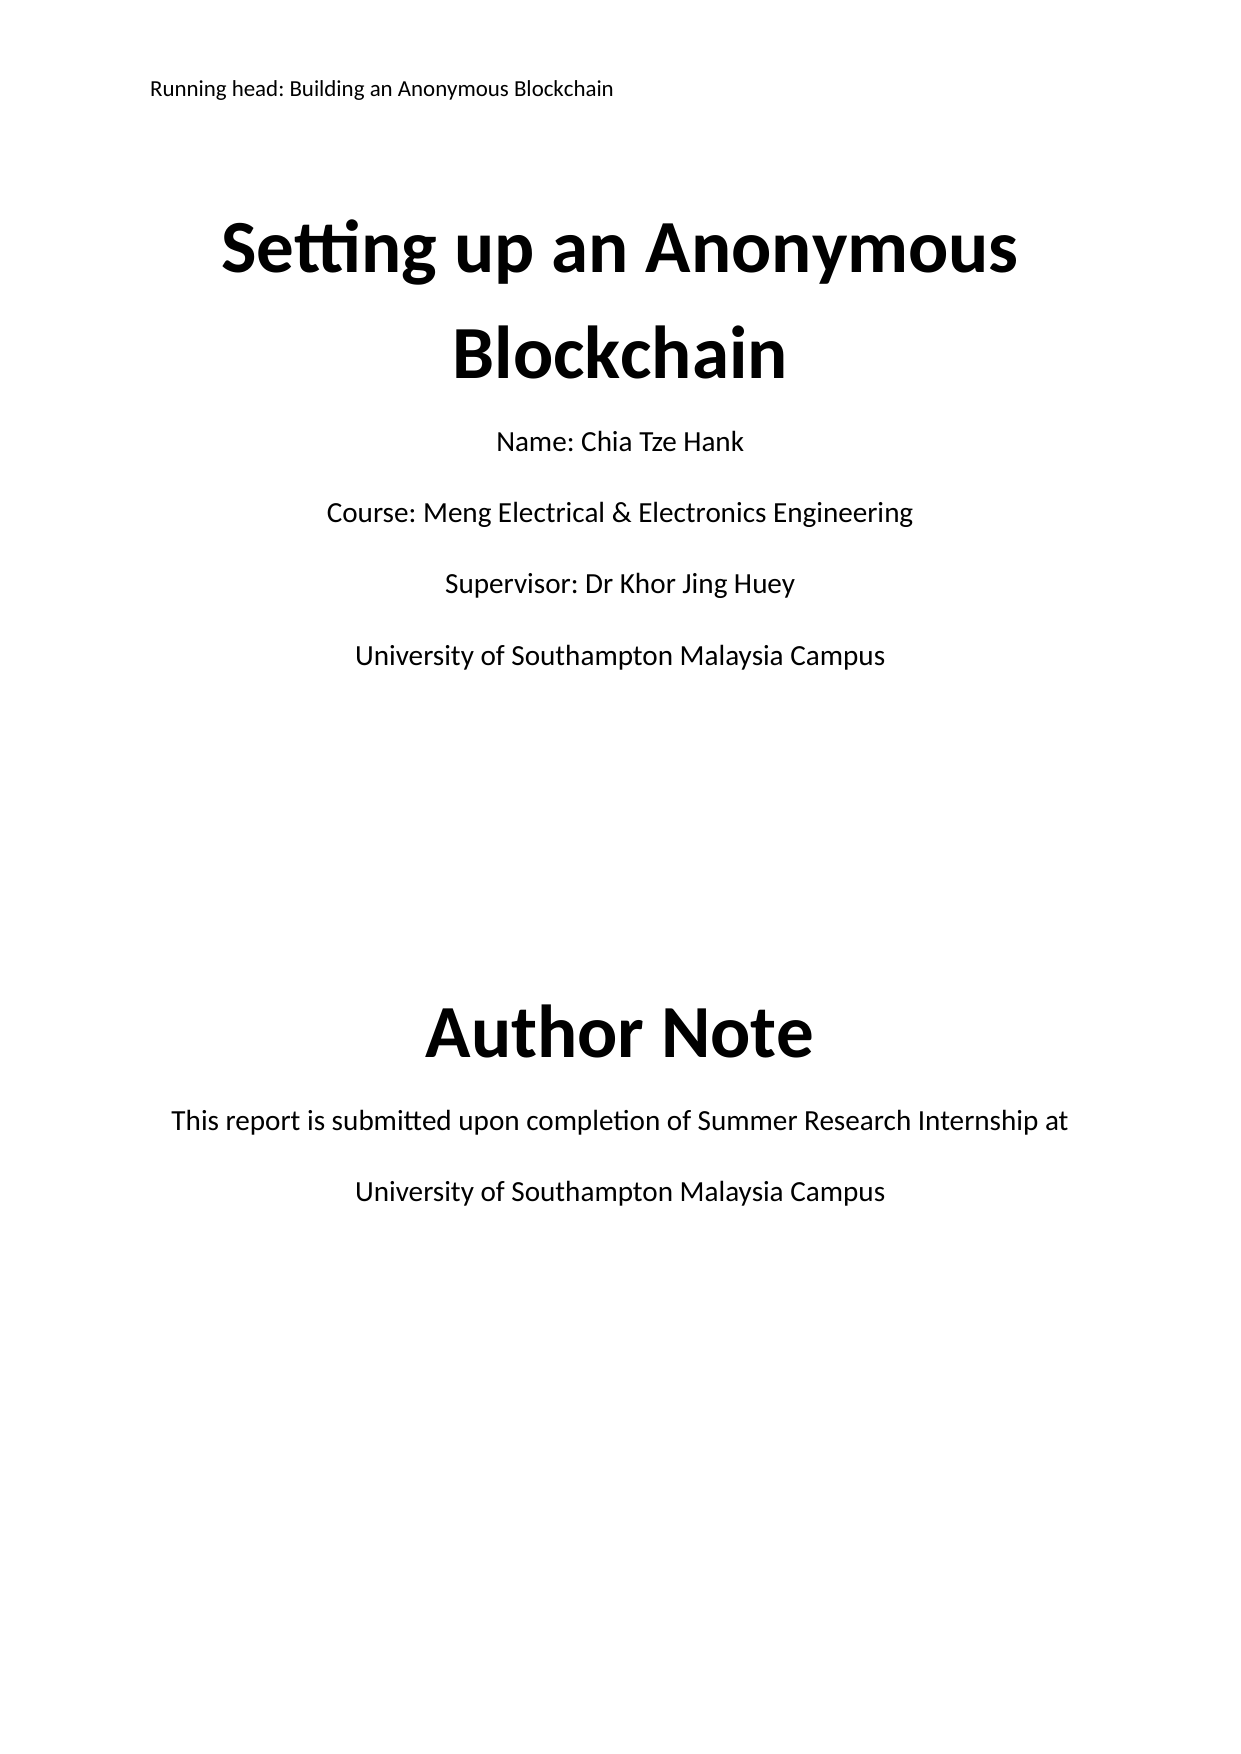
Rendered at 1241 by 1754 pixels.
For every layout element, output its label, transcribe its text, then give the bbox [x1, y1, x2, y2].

title Course: Meng Electrical & Electronics Engineering [150, 494, 1090, 530]
title University of Southampton Malaysia Campus [150, 637, 1090, 672]
title This report is submitted upon completion of Summer Research Internship at University of Southampton Malaysia Campus [150, 1102, 1090, 1209]
title Name: Chia Tze Hank [150, 423, 1090, 458]
title Supervisor: Dr Khor Jing Huey [150, 565, 1090, 601]
